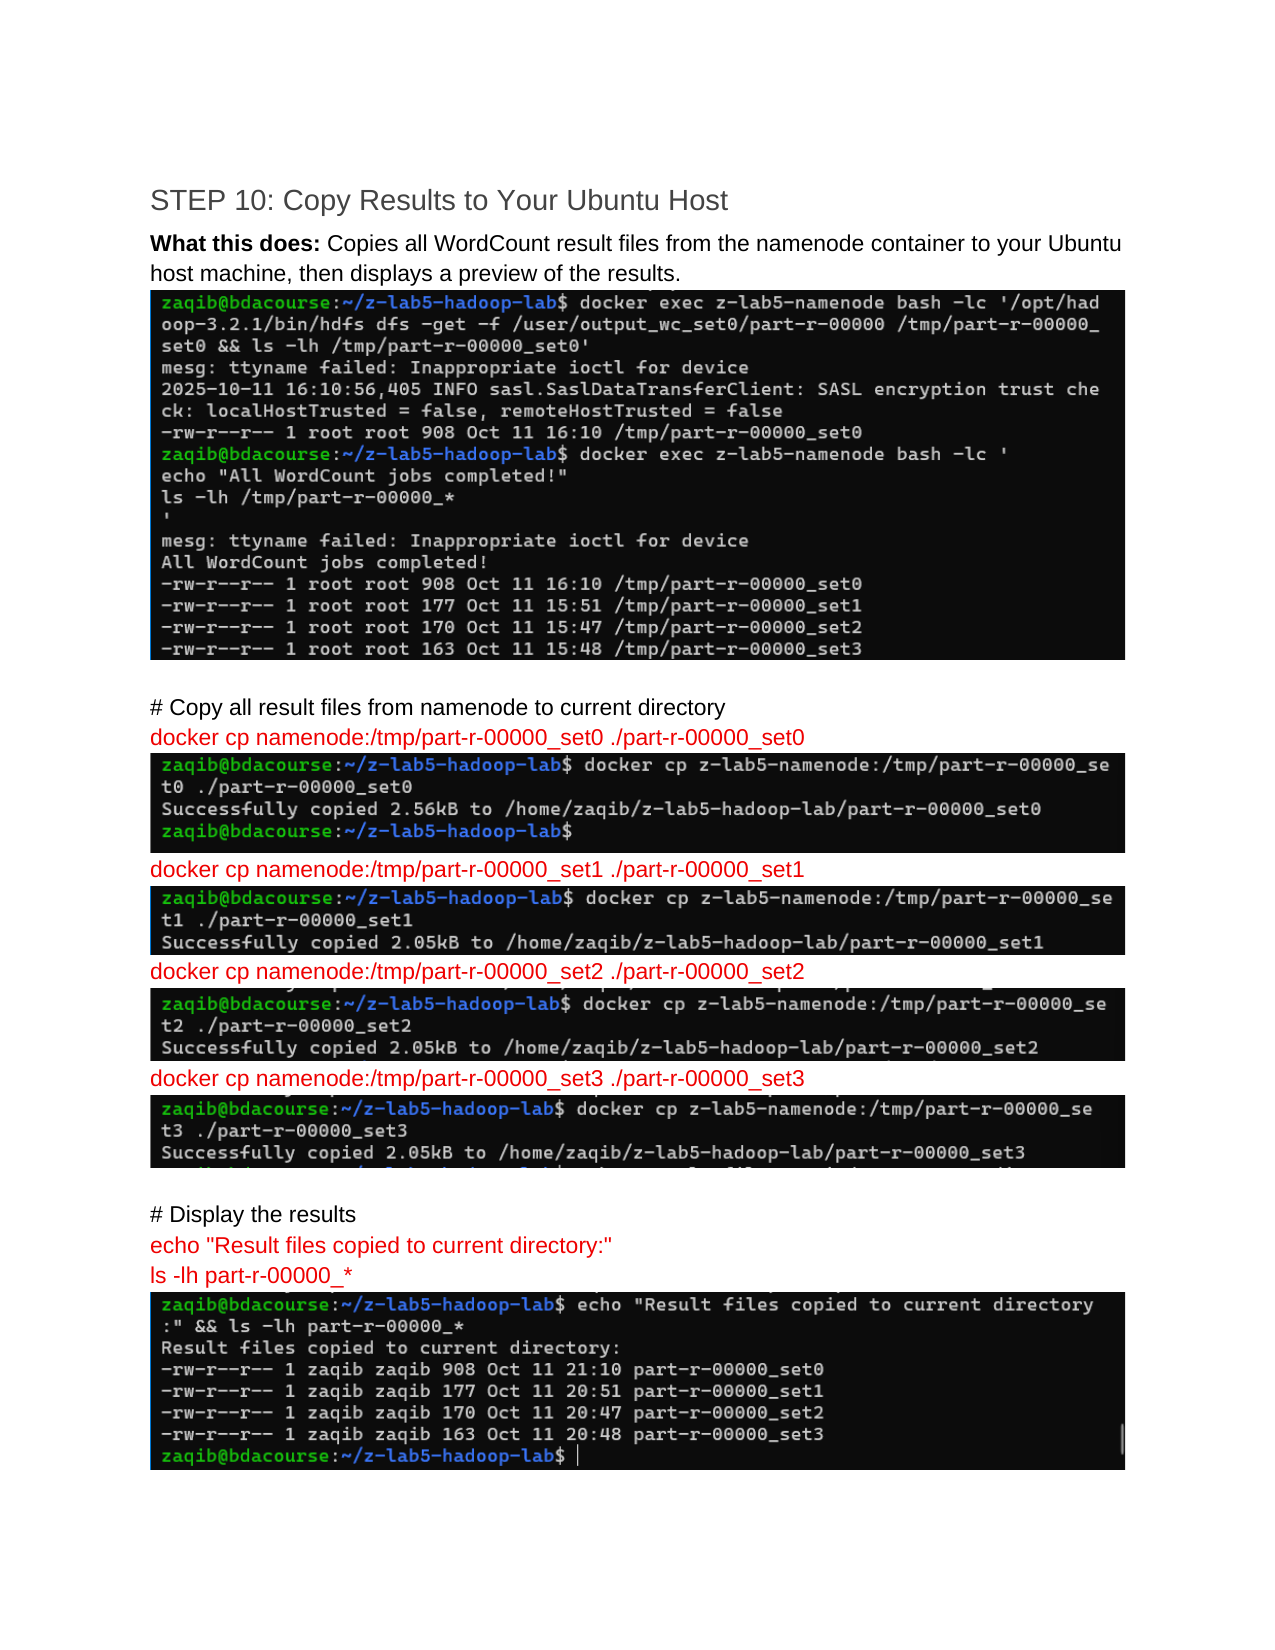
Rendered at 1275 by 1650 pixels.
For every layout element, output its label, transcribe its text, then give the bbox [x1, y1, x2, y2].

text # Copy all result files from namenode to current directory [150, 693, 1125, 720]
text docker cp namenode:/tmp/part-r-00000_set0 ./part-r-00000_set0 [150, 724, 1125, 750]
text What this does: Copies all WordCount result files from the namenode container to your Ubuntu host machine, then displays a preview of the results. [150, 230, 1125, 287]
picture [150, 753, 1125, 853]
picture [150, 1095, 1125, 1168]
text echo "Result files copied to current directory:" [150, 1232, 1125, 1258]
subtitle STEP 10: Copy Results to Your Ubuntu Host [150, 183, 1125, 217]
picture [150, 988, 1125, 1061]
text ls -lh part-r-00000_* [150, 1262, 1125, 1288]
picture [150, 1292, 1125, 1470]
picture [150, 886, 1125, 955]
text docker cp namenode:/tmp/part-r-00000_set1 ./part-r-00000_set1 [150, 856, 1125, 883]
picture [150, 290, 1125, 660]
text docker cp namenode:/tmp/part-r-00000_set2 ./part-r-00000_set2 [150, 958, 1125, 984]
text docker cp namenode:/tmp/part-r-00000_set3 ./part-r-00000_set3 [150, 1065, 1125, 1091]
text # Display the results [150, 1201, 1125, 1228]
